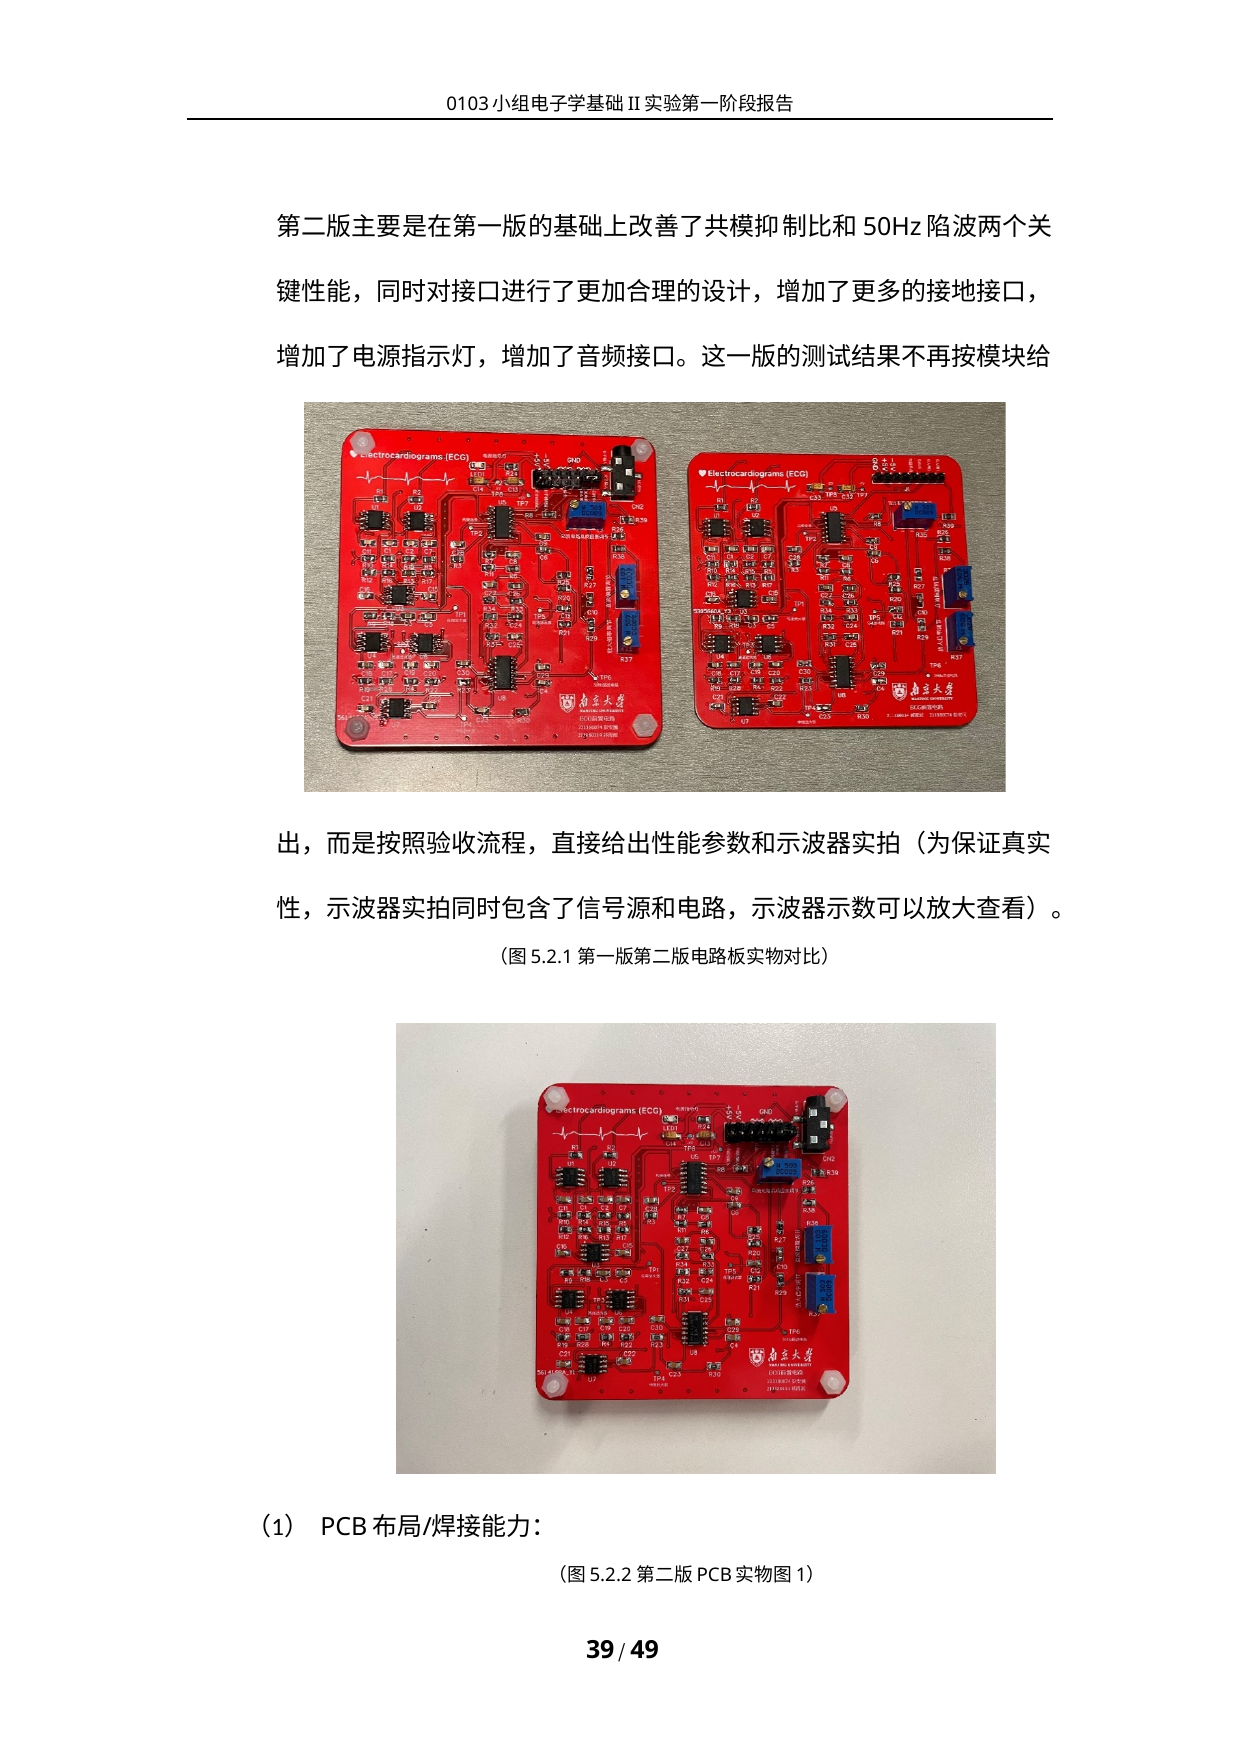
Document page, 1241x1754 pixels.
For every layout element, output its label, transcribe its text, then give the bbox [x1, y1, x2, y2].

picture [304, 402, 1006, 792]
list （图5.2.1 第一版第二版电路板实物对比） [276, 939, 1053, 972]
picture [396, 1023, 996, 1474]
list （图5.2.2 第二版PCB实物图1） [320, 1557, 1053, 1589]
